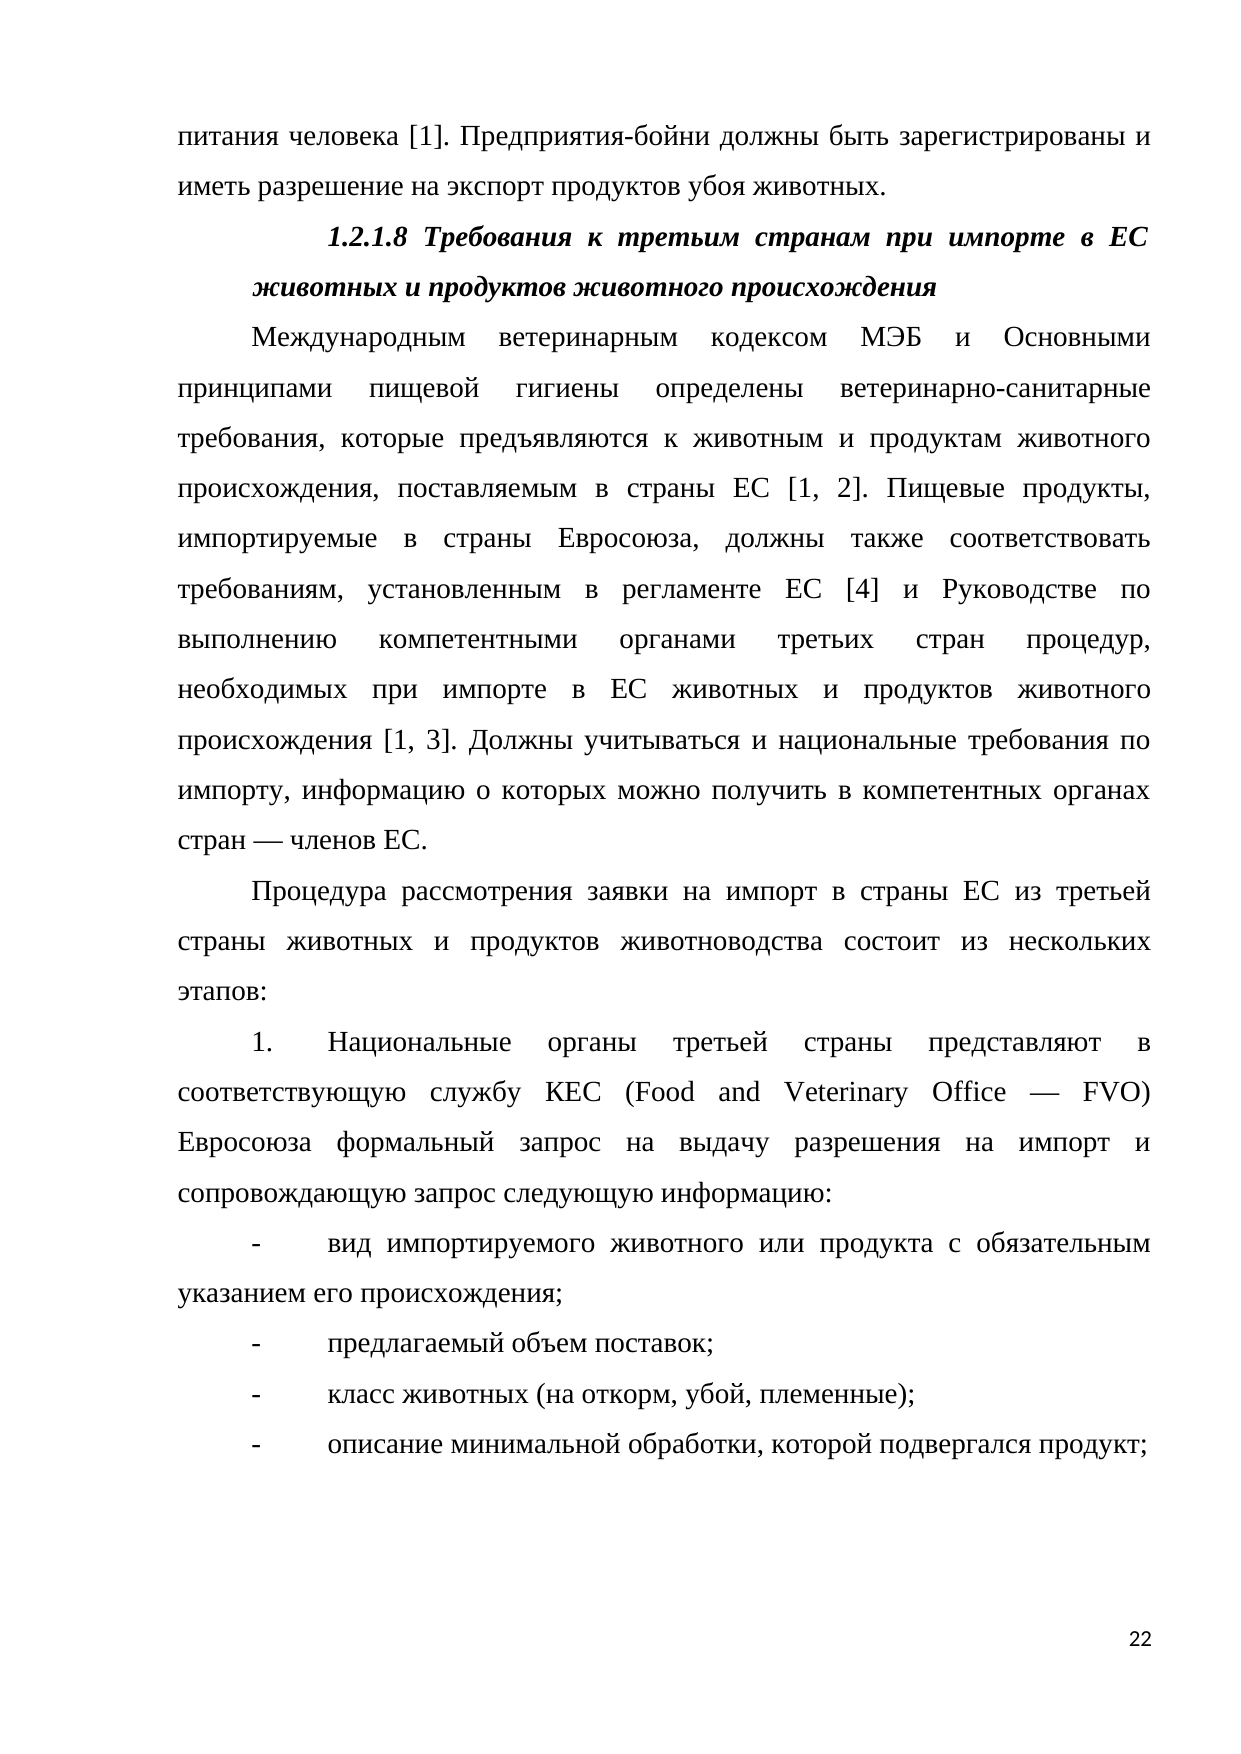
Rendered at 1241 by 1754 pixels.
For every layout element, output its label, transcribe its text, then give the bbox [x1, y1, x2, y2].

text 1.2.1.8 Требования к третьим странам при импорте в ЕС животных и продуктов животного происхождения [252, 219, 1152, 303]
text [177, 118, 1152, 202]
text 1. Национальные органы третьей страны представляют в соответствующую службу КЕС (Food and Veterinary Office — FVO) Евросоюза формальный запрос на выдачу разрешения на импорт и сопровождающую запрос следующую информацию: [177, 1024, 1152, 1208]
text - предлагаемый объем поставок; [177, 1326, 1152, 1359]
text - класс животных (на откорм, убой, племенные); [177, 1376, 1152, 1409]
text - вид импортируемого животного или продукта с обязательным указанием его происхождения; [177, 1225, 1152, 1309]
text Международным ветеринарным кодексом МЭБ и Основными принципами пищевой гигиены определены ветеринарно-санитарные требования, которые предъявляются к животным и продуктам животного происхождения, поставляемым в страны ЕС [1, 2]. Пищевые продукты, импортируемые в страны Евросоюза, должны также соответствовать требованиям, установленным в регламенте ЕС [4] и Руководстве по выполнению компетентными органами третьих стран процедур, необходимых при импорте в ЕС животных и продуктов животного происхождения [1, 3]. Должны учитываться и национальные требования по импорту, информацию о которых можно получить в компетентных органах стран — членов ЕС. [177, 319, 1152, 856]
text Процедура рассмотрения заявки на импорт в страны ЕС из третьей страны животных и продуктов животноводства состоит из нескольких этапов: [177, 873, 1152, 1007]
text - описание минимальной обработки, которой подвергался продукт; [177, 1426, 1152, 1460]
